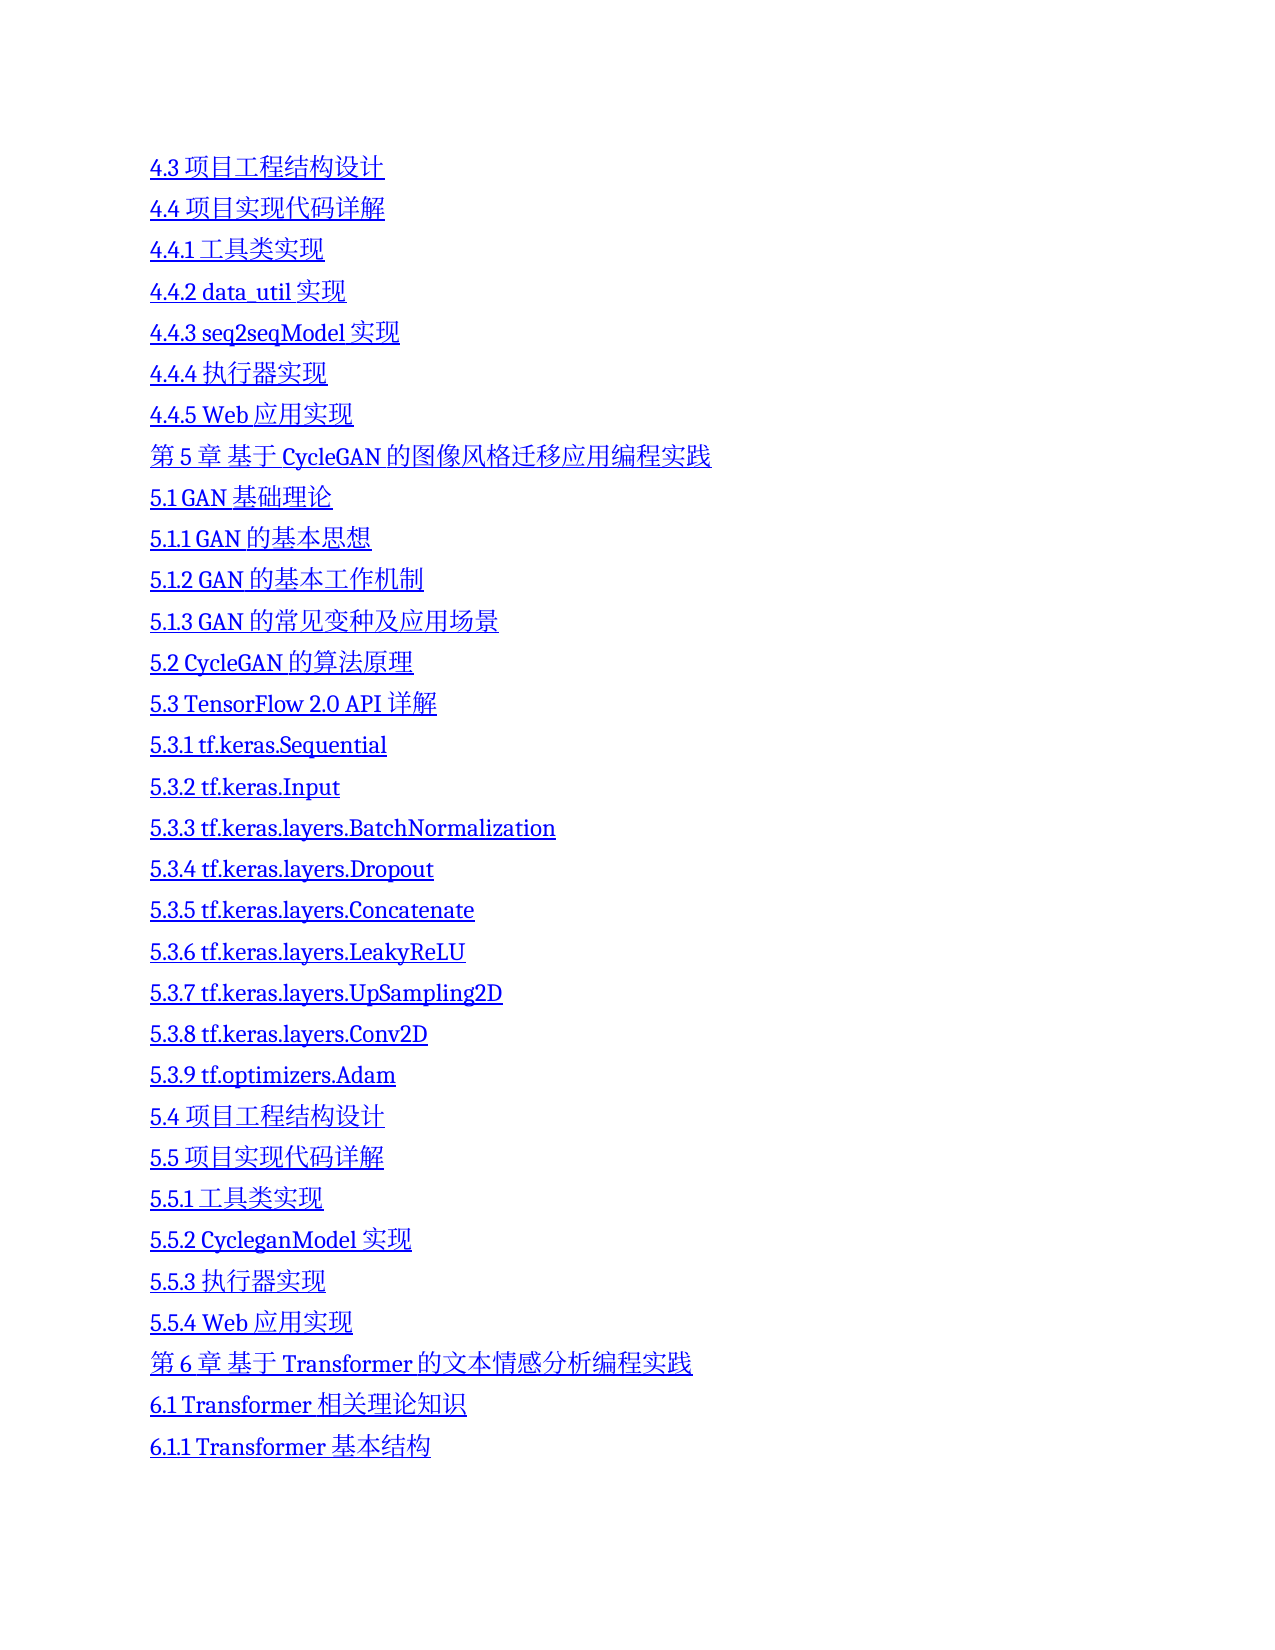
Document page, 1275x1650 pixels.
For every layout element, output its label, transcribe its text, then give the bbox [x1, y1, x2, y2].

text 5.4 项目工程结构设计 [150, 1099, 1125, 1131]
text 5.3.9 tf.optimizers.Adam [150, 1057, 1125, 1090]
text 5.3 TensorFlow 2.0 API详解 [150, 686, 1125, 719]
text 5.1.1 GAN的基本思想 [150, 521, 1125, 554]
text 5.5.3 执行器实现 [150, 1264, 1125, 1296]
text 5.1 GAN基础理论 [150, 480, 1125, 512]
text 5.3.2 tf.keras.Input [150, 769, 1125, 801]
text 5.3.3 tf.keras.layers.BatchNormalization [150, 810, 1125, 842]
text 5.5.1 工具类实现 [150, 1181, 1125, 1214]
text 4.4.2 data_util实现 [150, 274, 1125, 306]
text 5.3.5 tf.keras.layers.Concatenate [150, 892, 1125, 925]
text 第6章 基于Transformer的文本情感分析编程实践 [150, 1346, 1125, 1379]
text 5.5.2 CycleganModel实现 [150, 1222, 1125, 1255]
text 4.4.4 执行器实现 [150, 356, 1125, 389]
text 5.3.1 tf.keras.Sequential [150, 727, 1125, 760]
text 5.3.8 tf.keras.layers.Conv2D [150, 1016, 1125, 1049]
text 5.3.7 tf.keras.layers.UpSampling2D [150, 975, 1125, 1007]
text 5.5 项目实现代码详解 [150, 1140, 1125, 1172]
text 第5章 基于CycleGAN的图像风格迁移应用编程实践 [150, 439, 1125, 471]
text 5.3.6 tf.keras.layers.LeakyReLU [150, 934, 1125, 966]
text 4.4.1 工具类实现 [150, 232, 1125, 265]
text 4.4.5 Web应用实现 [150, 397, 1125, 430]
text 4.3 项目工程结构设计 [150, 150, 1125, 182]
text 5.2 CycleGAN的算法原理 [150, 645, 1125, 677]
text 6.1.1 Transformer基本结构 [150, 1429, 1125, 1461]
text 4.4.3 seq2seqModel实现 [150, 315, 1125, 347]
text 5.5.4 Web应用实现 [150, 1305, 1125, 1337]
text 6.1 Transformer相关理论知识 [150, 1387, 1125, 1420]
text 5.1.2 GAN的基本工作机制 [150, 562, 1125, 595]
text 5.3.4 tf.keras.layers.Dropout [150, 851, 1125, 884]
text 4.4 项目实现代码详解 [150, 191, 1125, 224]
text 5.1.3 GAN的常见变种及应用场景 [150, 604, 1125, 636]
